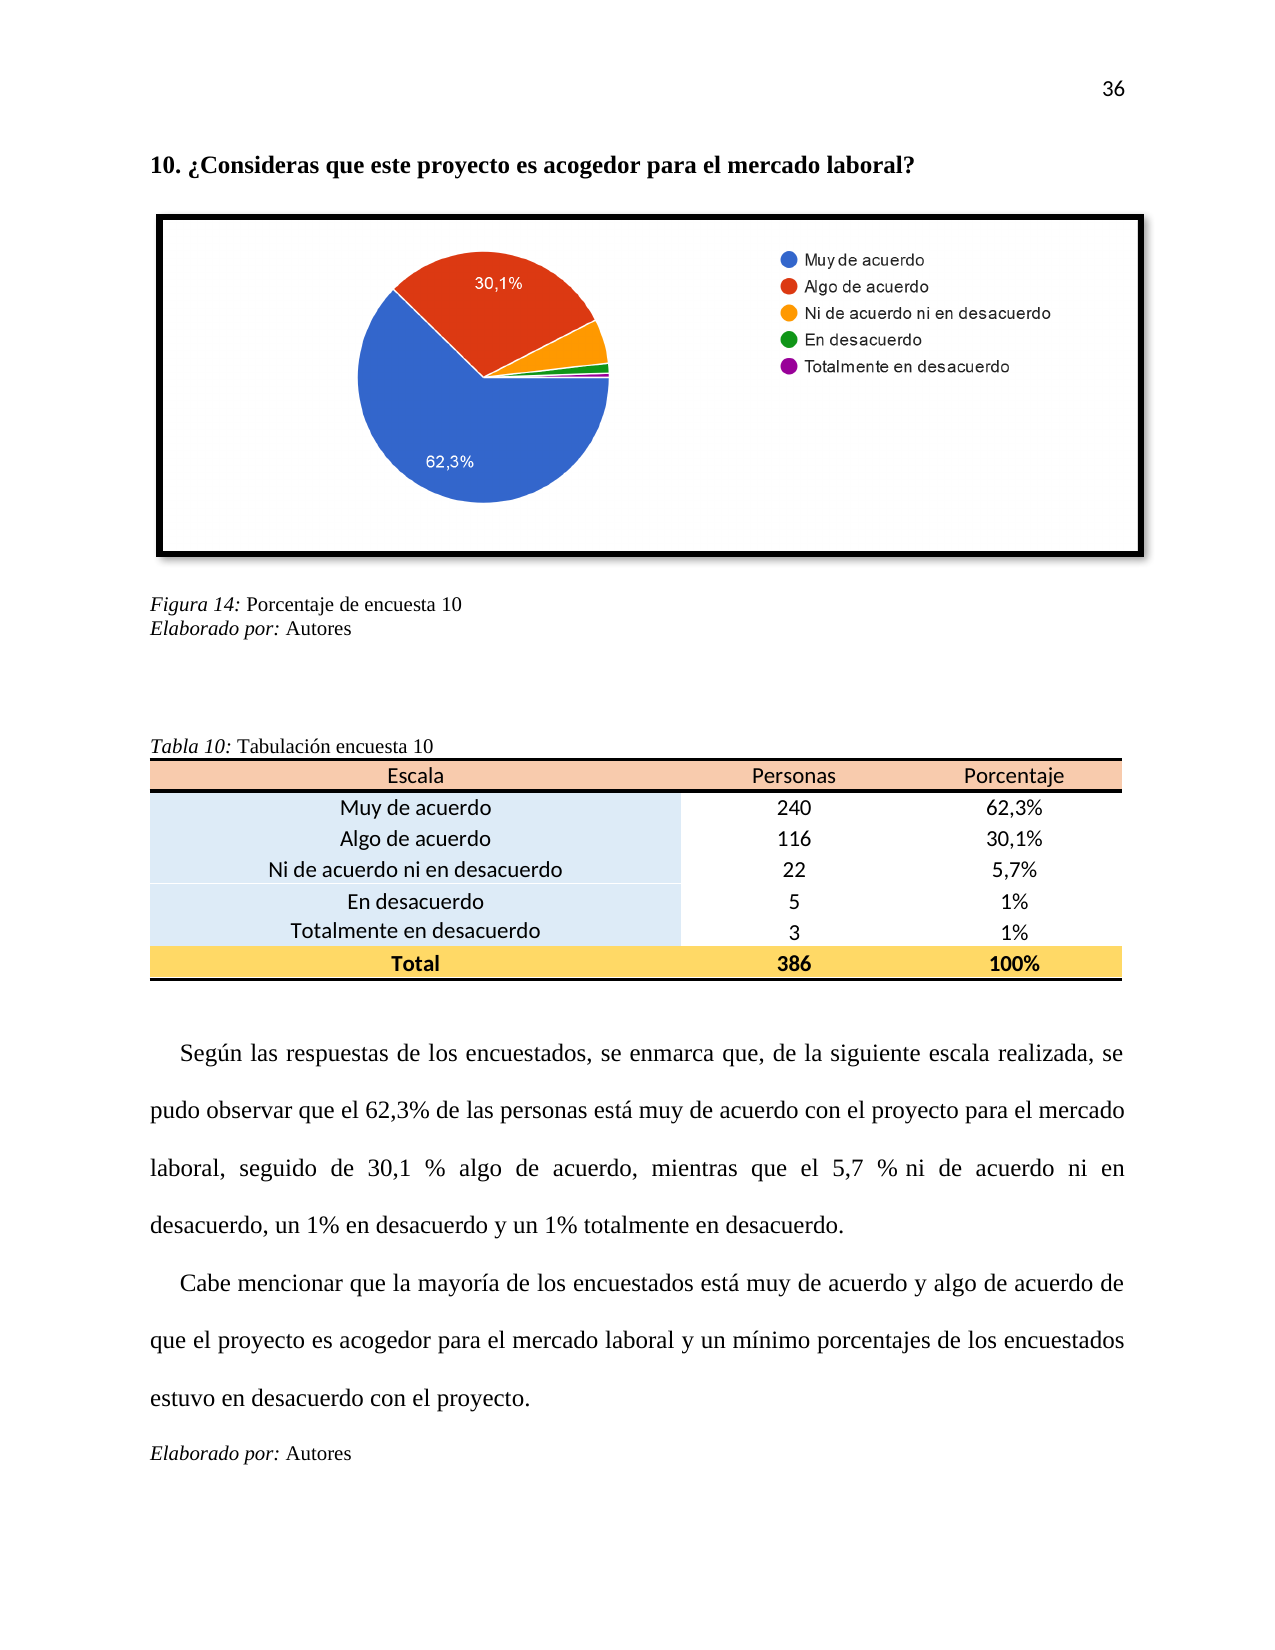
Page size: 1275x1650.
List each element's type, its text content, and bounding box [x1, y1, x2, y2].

table_header Escala [150, 761, 681, 789]
list ¿Consideras que este proyecto es acogedor para el mercado laboral? [150, 150, 1125, 179]
text Cabe mencionar que la mayoría de los encuestados está muy de acuerdo y algo de acuerdo de que el proyecto es acogedor para el mercado laboral y un mínimo porcentajes de los encuestados estuvo en desacuerdo con el proyecto. [150, 1268, 1125, 1412]
table_cell 240 [681, 793, 907, 821]
table_cell 1% [907, 884, 1122, 915]
text Elaborado por: Autores [150, 1441, 1125, 1465]
table_cell 386 [681, 946, 907, 977]
table_cell En desacuerdo [150, 884, 681, 915]
table_cell Ni de acuerdo ni en desacuerdo [150, 852, 681, 883]
table_cell Total [150, 946, 681, 977]
text Tabla 10: Tabulación encuesta 10 [150, 734, 1125, 758]
table_cell 22 [681, 852, 907, 883]
text Elaborado por: Autores [150, 616, 1125, 640]
table_header Porcentaje [907, 761, 1122, 789]
table_cell 30,1% [907, 821, 1122, 852]
table_cell 3 [681, 915, 907, 946]
table_cell Algo de acuerdo [150, 821, 681, 852]
table_cell 100% [907, 946, 1122, 977]
table_cell Muy de acuerdo [150, 793, 681, 821]
table_cell Totalmente en desacuerdo [150, 915, 681, 946]
table_cell 5,7% [907, 852, 1122, 883]
table_cell 1% [907, 915, 1122, 946]
table_cell 116 [681, 821, 907, 852]
text Según las respuestas de los encuestados, se enmarca que, de la siguiente escala realizada, se pudo observar que el 62,3% de las personas está muy de acuerdo con el proyecto para el mercado laboral, seguido de 30,1 % algo de acuerdo, mientras que el 5,7 % ni de acuerdo ni en desacuerdo, un 1% en desacuerdo y un 1% totalmente en desacuerdo. [150, 1038, 1125, 1239]
table_cell 62,3% [907, 793, 1122, 821]
picture [163, 220, 1138, 551]
table_header Personas [681, 761, 907, 789]
table_cell 5 [681, 884, 907, 915]
text Figura 14: Porcentaje de encuesta 10 [150, 592, 1125, 616]
